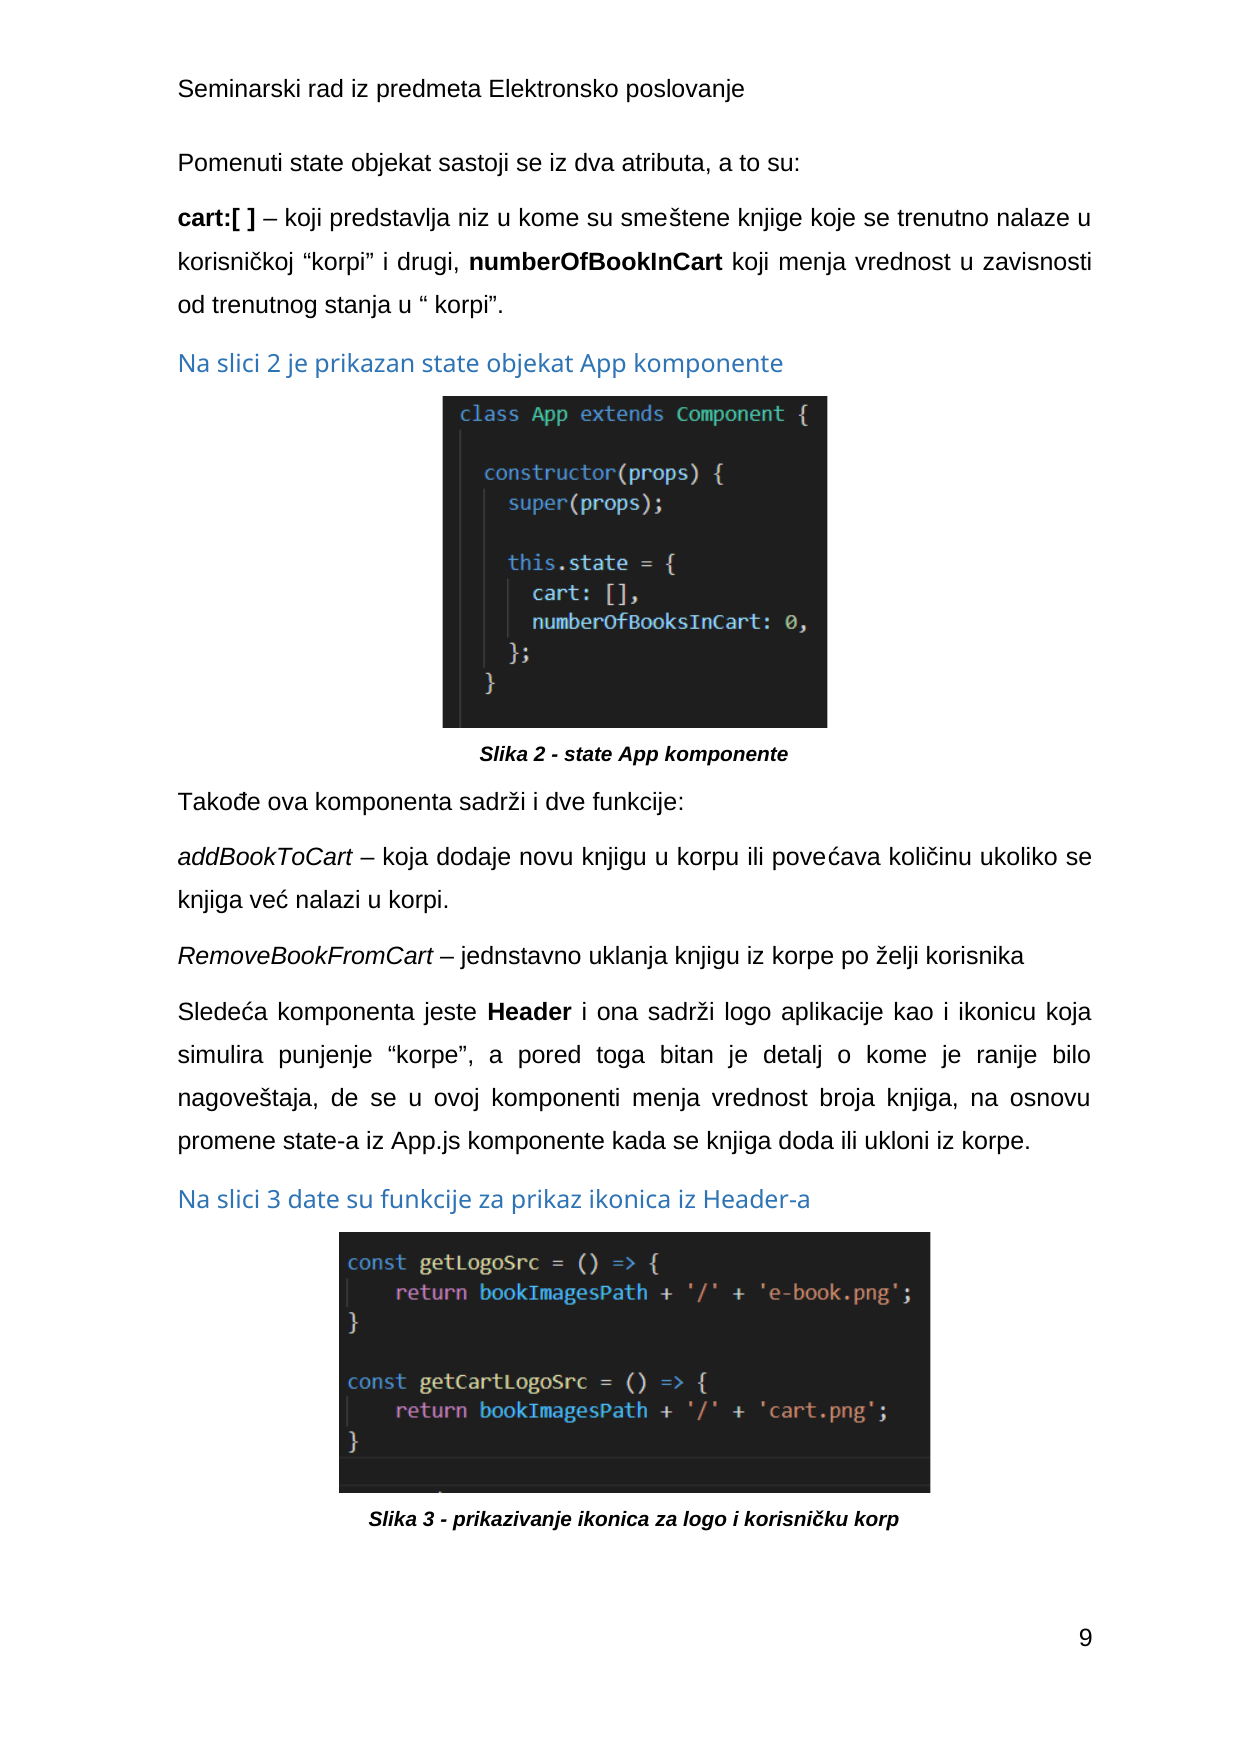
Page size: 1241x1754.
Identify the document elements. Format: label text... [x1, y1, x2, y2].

picture [442, 396, 828, 728]
text cart:[ ] – koji predstavlja niz u kome su smeštene knjige koje se trenutno nalaze u korisničkoj “korpi” i drugi, numberOfBookInCart koji menja vrednost u zavisnosti od trenutnog stanja u “ korpi”. [177, 203, 1092, 318]
picture [339, 1232, 931, 1493]
text Sledeća komponenta jeste Header i ona sadrži logo aplikacije kao i ikonicu koja simulira punjenje “korpe”, a pored toga bitan je detalj o kome je ranije bilo nagoveštaja, de se u ovoj komponenti menja vrednost broja knjiga, na osnovu promene state-a iz App.js komponente kada se knjiga doda ili ukloni iz korpe. [177, 997, 1092, 1155]
text RemoveBookFromCart – jednstavno uklanja knjigu iz korpe po želji korisnika [177, 941, 1092, 970]
subtitle Na slici 2 je prikazan state objekat App komponente [177, 345, 1092, 379]
text Takođe ova komponenta sadrži i dve funkcije: [177, 787, 1092, 815]
text addBookToCart – koja dodaje novu knjigu u korpu ili povećava količinu ukoliko se knjiga već nalazi u korpi. [177, 842, 1092, 914]
text Slika 3 - prikazivanje ikonica za logo i korisničku korp [177, 1507, 1092, 1531]
text Slika 2 - state App komponente [177, 742, 1092, 766]
text Pomenuti state objekat sastoji se iz dva atributa, a to su: [177, 148, 1092, 176]
subtitle Na slici 3 date su funkcije za prikaz ikonica iz Header-a [177, 1182, 1092, 1216]
